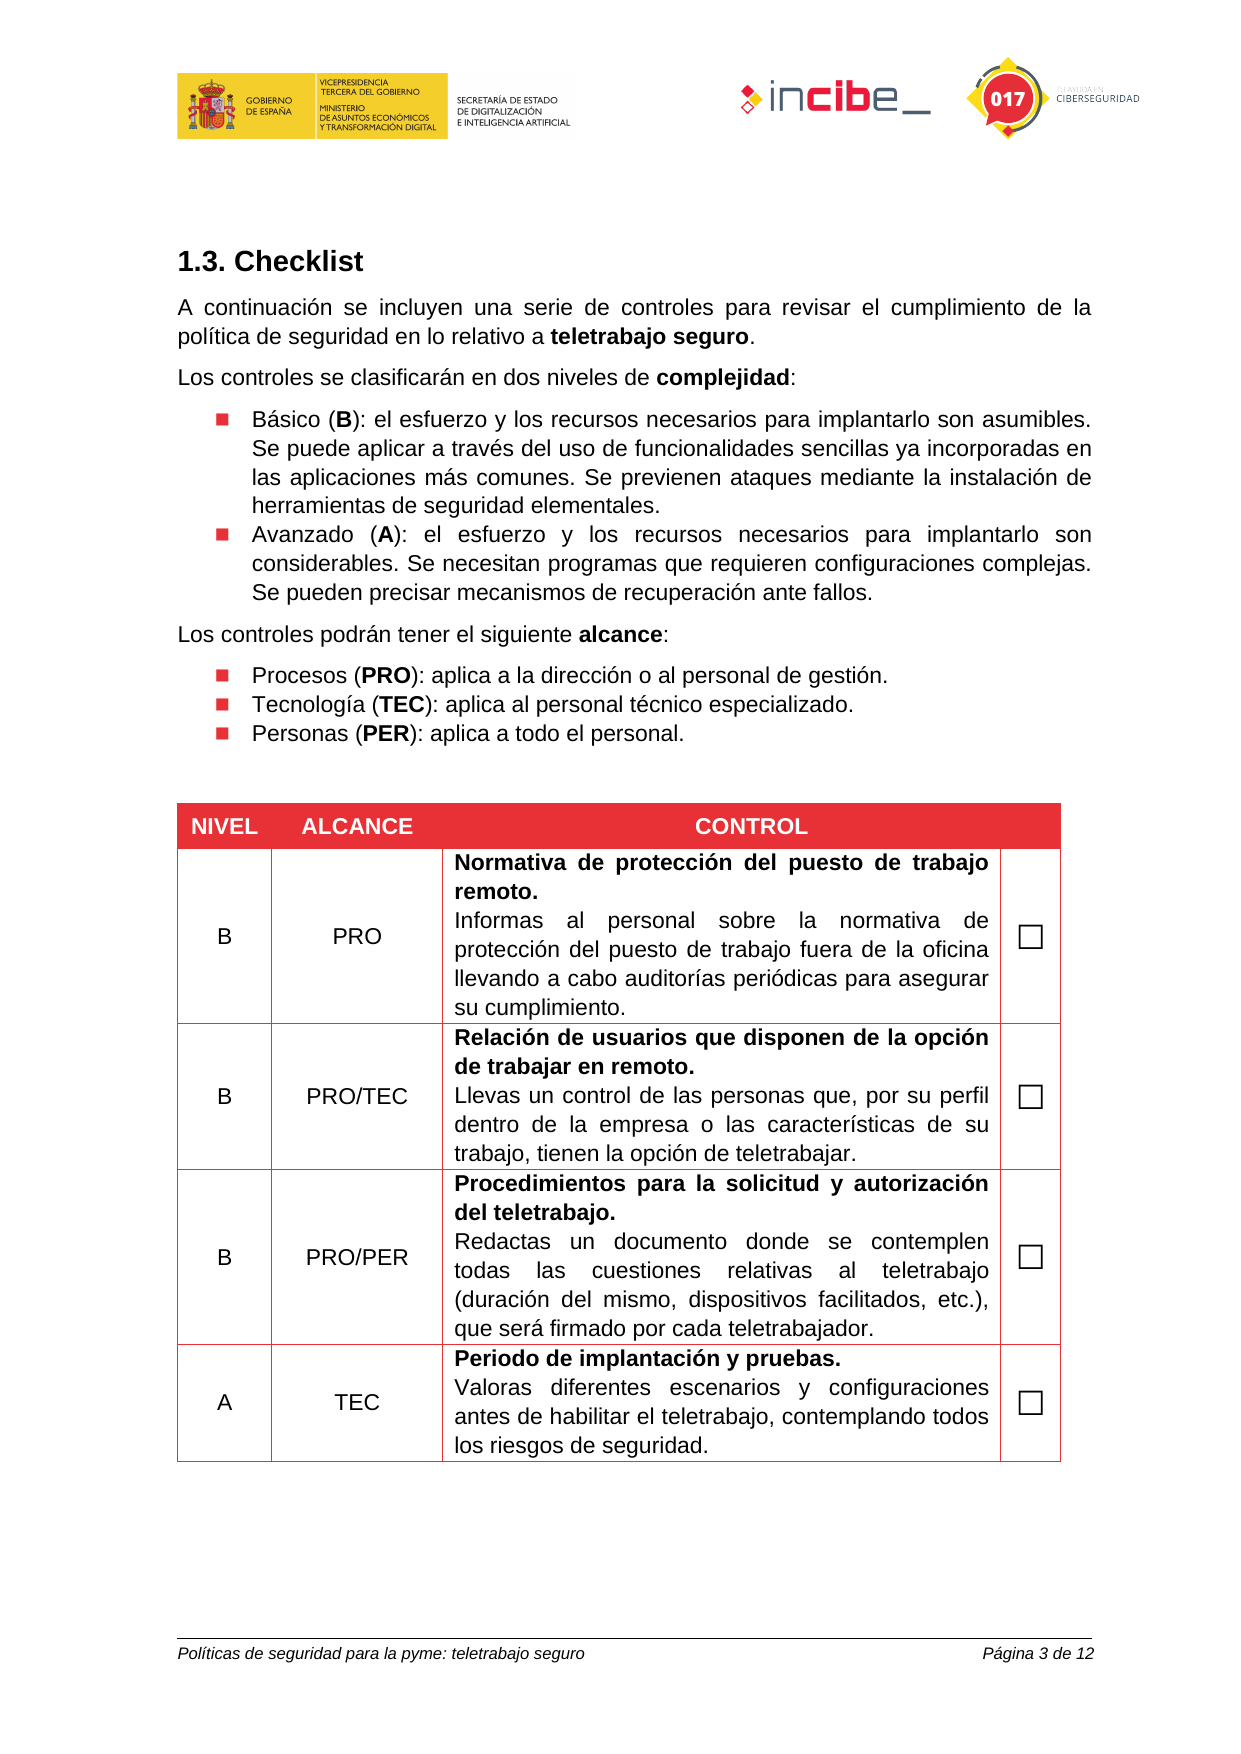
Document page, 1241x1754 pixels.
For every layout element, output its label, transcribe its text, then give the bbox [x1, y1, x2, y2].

table_cell PRO [272, 849, 442, 1023]
text Procesos (PRO): aplica a la dirección o al personal de gestión. [214, 662, 1092, 688]
table_cell [1001, 1170, 1060, 1344]
table_cell TEC [272, 1345, 442, 1461]
picture [177, 73, 578, 139]
table_cell PRO/PER [272, 1170, 442, 1344]
picture [965, 55, 1140, 142]
table_cell B [178, 1170, 271, 1344]
text Básico (B): el esfuerzo y los recursos necesarios para implantarlo son asumibles. Se puede aplicar a través del uso de funcionalidades sencillas ya incorporadas en las aplicaciones más comunes. Se previenen ataques mediante la instalación de herramientas de seguridad elementales. [214, 406, 1092, 519]
table_header ALCANCE [272, 804, 442, 848]
text Avanzado (A): el esfuerzo y los recursos necesarios para implantarlo son considerables. Se necesitan programas que requieren configuraciones complejas. Se pueden precisar mecanismos de recuperación ante fallos. [214, 521, 1092, 606]
table_cell B [178, 849, 271, 1023]
table_header NIVEL [178, 804, 271, 848]
table_cell [1001, 849, 1060, 1023]
subtitle Checklist [177, 244, 1092, 278]
table_cell [1001, 1345, 1060, 1461]
table_header CONTROL [443, 804, 1060, 848]
table_cell B [178, 1024, 271, 1169]
table_cell A [178, 1345, 271, 1461]
table_cell Procedimientos para la solicitud y autorización del teletrabajo. Redactas un documento donde se contemplen todas las cuestiones relativas al teletrabajo (duración del mismo, dispositivos facilitados, etc.), que será firmado por cada teletrabajador. [443, 1170, 1000, 1344]
picture [699, 80, 931, 118]
text Tecnología (TEC): aplica al personal técnico especializado. [214, 691, 1092, 717]
text Personas (PER): aplica a todo el personal. [214, 720, 1092, 746]
table_cell Normativa de protección del puesto de trabajo remoto. Informas al personal sobre la normativa de protección del puesto de trabajo fuera de la oficina llevando a cabo auditorías periódicas para asegurar su cumplimiento. [443, 849, 1000, 1023]
table_cell [1001, 1024, 1060, 1169]
table_cell PRO/TEC [272, 1024, 442, 1169]
table_cell Periodo de implantación y pruebas. Valoras diferentes escenarios y configuraciones antes de habilitar el teletrabajo, contemplando todos los riesgos de seguridad. [443, 1345, 1000, 1461]
table_cell Relación de usuarios que disponen de la opción de trabajar en remoto. Llevas un control de las personas que, por su perfil dentro de la empresa o las características de su trabajo, tienen la opción de teletrabajar. [443, 1024, 1000, 1169]
text A continuación se incluyen una serie de controles para revisar el cumplimiento de la política de seguridad en lo relativo a teletrabajo seguro. [177, 294, 1092, 349]
text Los controles se clasificarán en dos niveles de complejidad: [177, 364, 1092, 390]
text Los controles podrán tener el siguiente alcance: [177, 621, 1092, 647]
